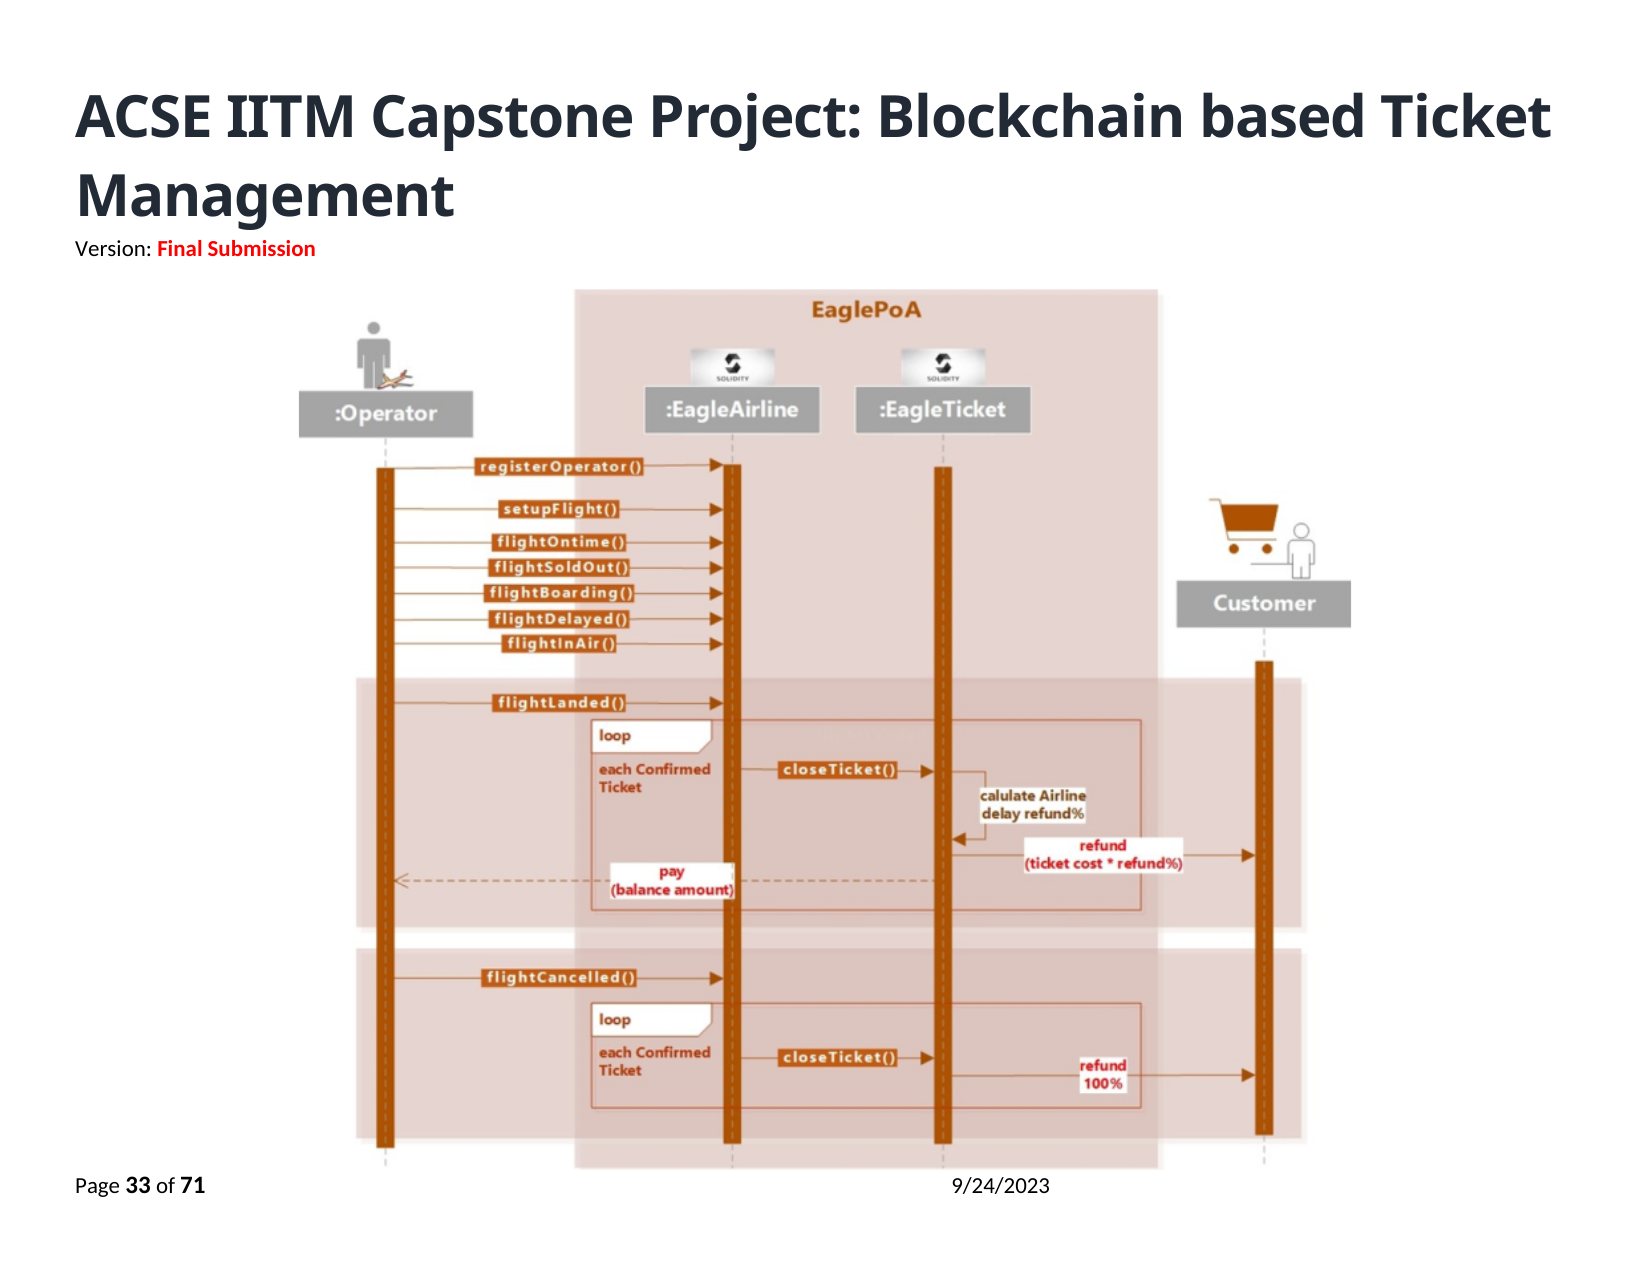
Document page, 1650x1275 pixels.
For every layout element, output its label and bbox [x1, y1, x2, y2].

picture [298, 289, 1352, 1170]
